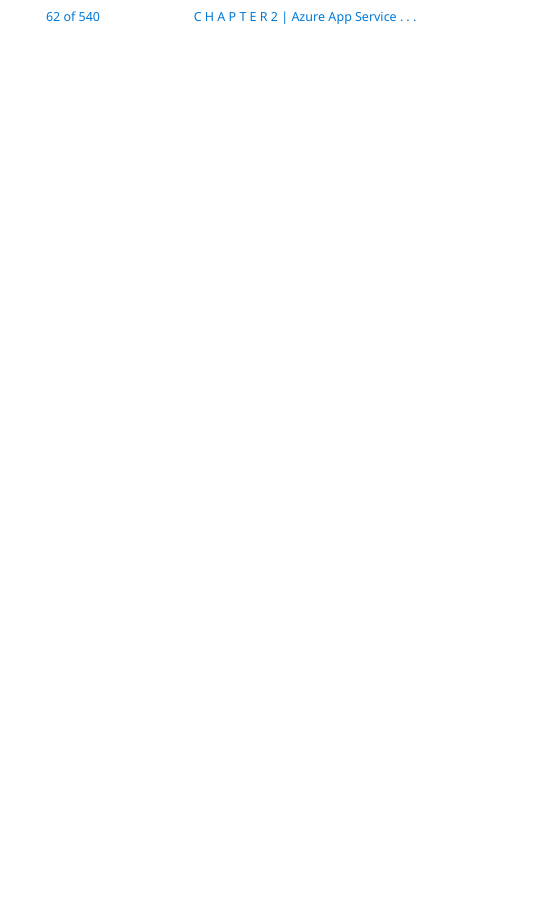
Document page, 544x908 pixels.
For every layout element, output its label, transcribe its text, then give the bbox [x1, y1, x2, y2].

text 62 of 540 C H A P T E R 2 | Azure App Service . . . [46, 8, 495, 25]
